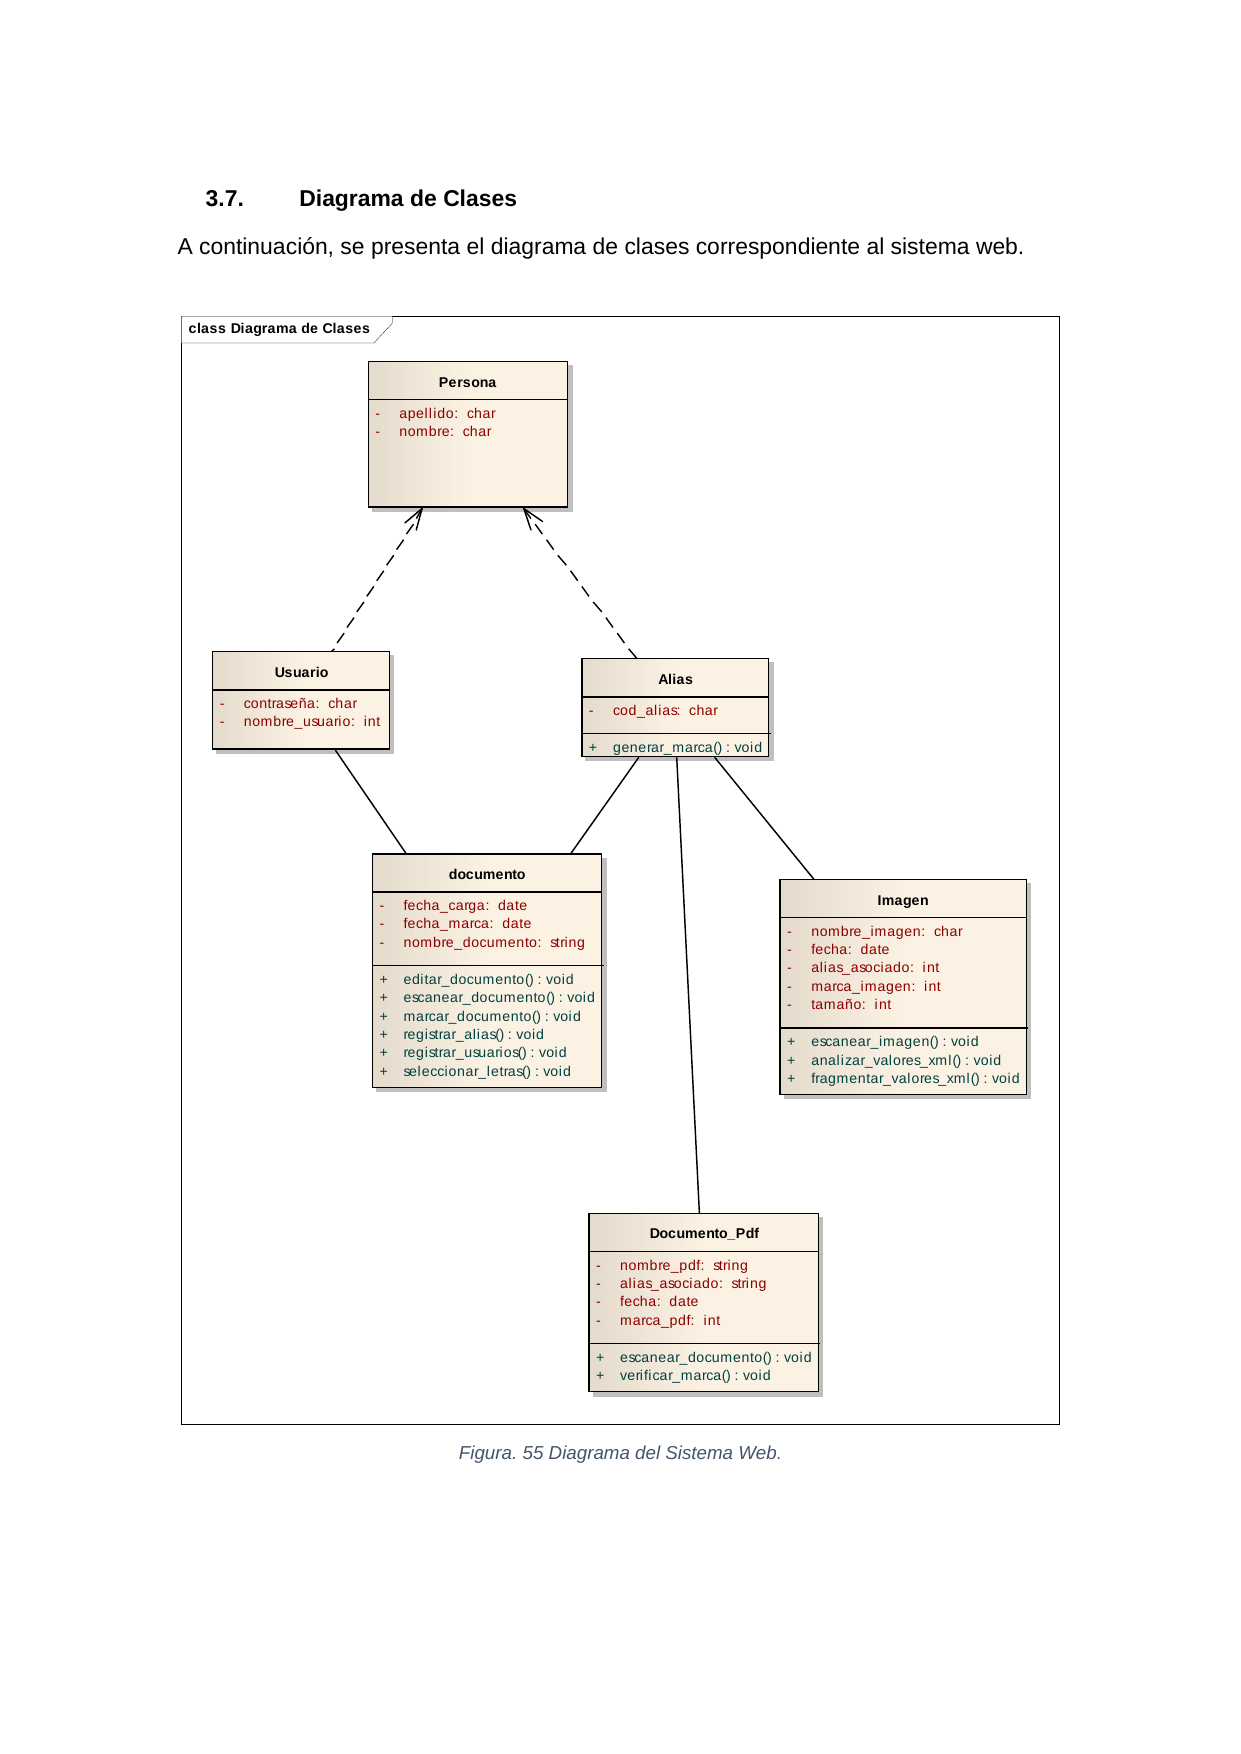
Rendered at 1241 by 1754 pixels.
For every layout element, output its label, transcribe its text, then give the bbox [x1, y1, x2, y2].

subtitle Diagrama de Clases [205, 185, 1063, 211]
text A continuación, se presenta el diagrama de clases correspondiente al sistema web. [177, 233, 1063, 259]
